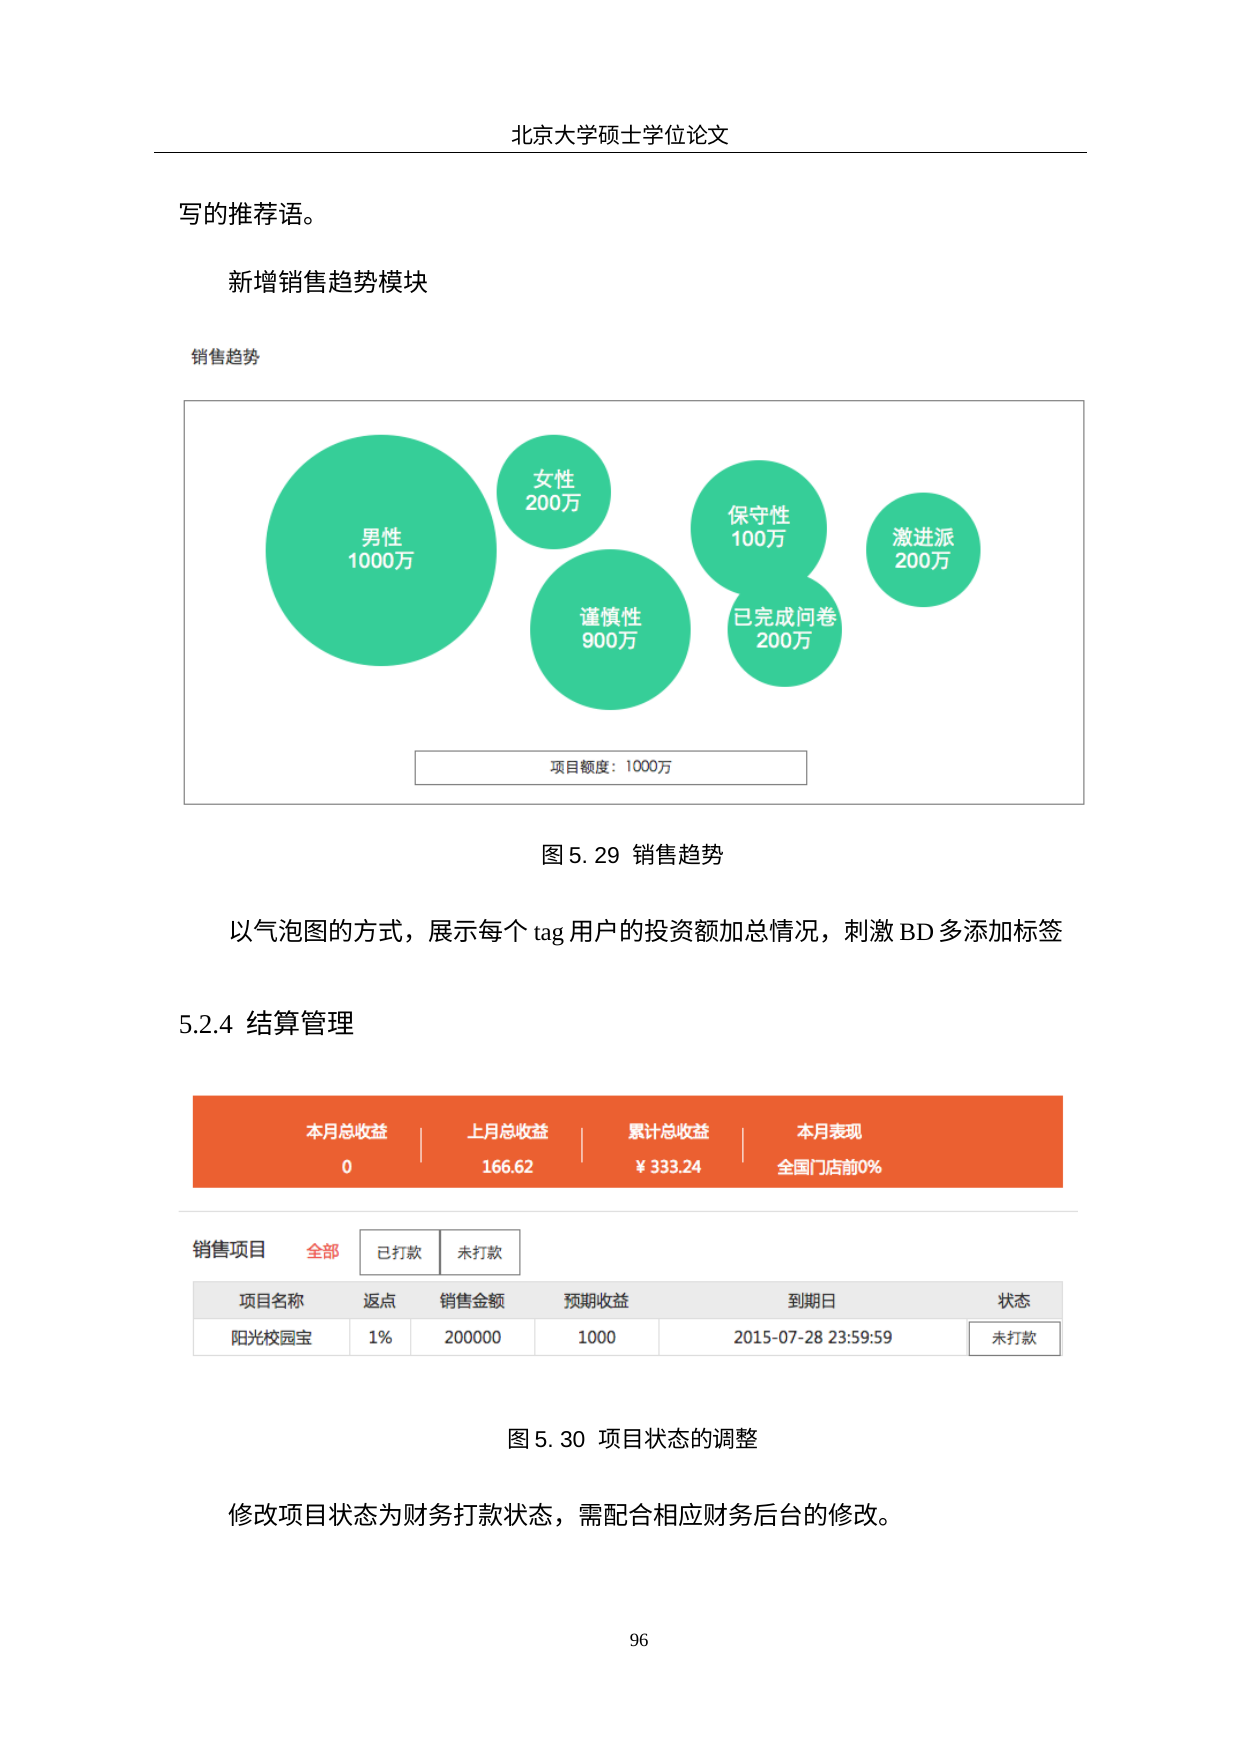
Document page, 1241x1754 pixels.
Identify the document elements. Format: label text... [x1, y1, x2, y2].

subtitle 5.2.4 结算管理 [178, 988, 1087, 1056]
text 图5. 30 项目状态的调整 [178, 1421, 1087, 1454]
text 新增销售趋势模块 [178, 246, 1087, 314]
picture [178, 325, 1103, 813]
text 以气泡图的方式，展示每个tag用户的投资额加总情况，刺激BD多添加标签 [178, 895, 1087, 963]
text 修改项目状态为财务打款状态，需配合相应财务后台的修改。 [178, 1479, 1087, 1547]
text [178, 178, 1087, 246]
text 图5. 29 销售趋势 [178, 836, 1087, 870]
picture [178, 1083, 1078, 1393]
